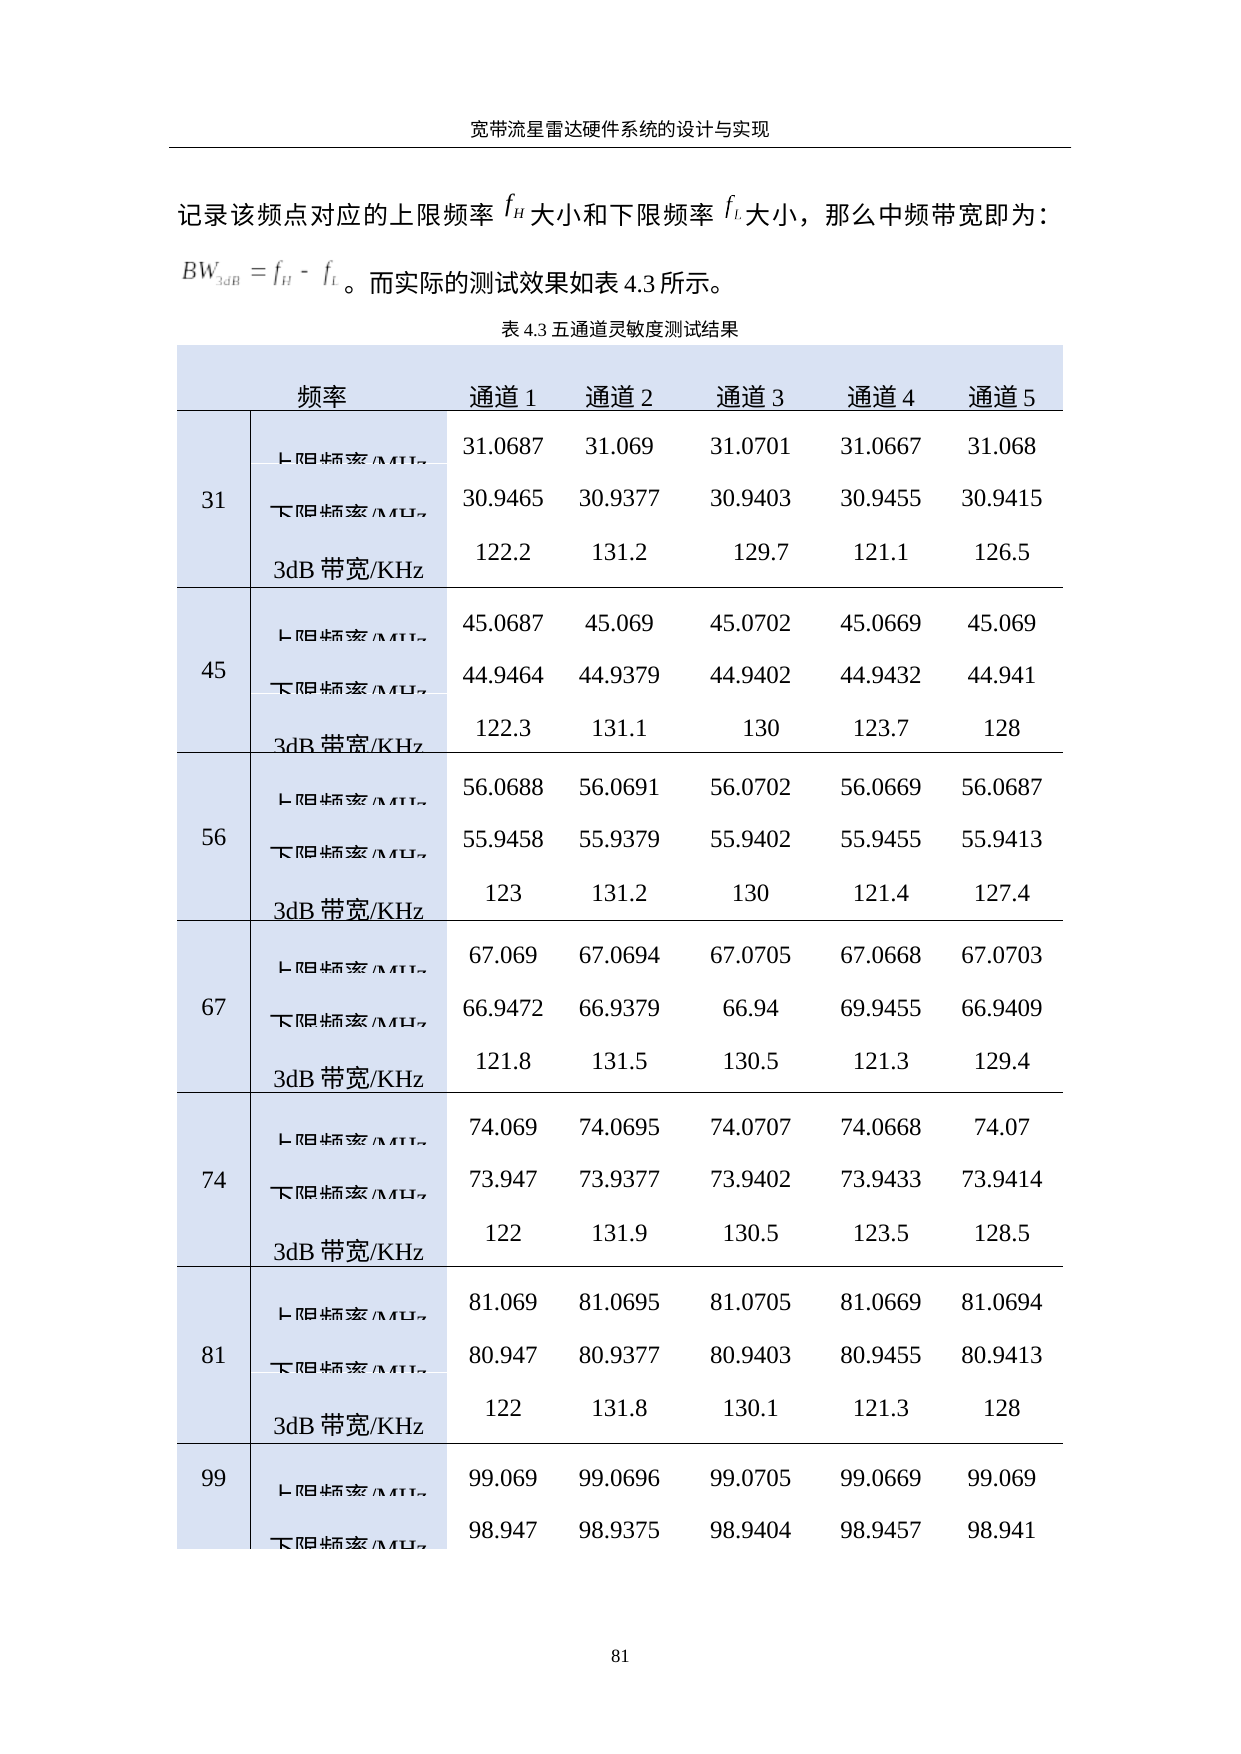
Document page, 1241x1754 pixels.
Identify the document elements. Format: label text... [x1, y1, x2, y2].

table_cell 123.7 [821, 694, 940, 752]
table_cell 122 [447, 1198, 559, 1266]
table_cell 30.9415 [940, 464, 1063, 517]
table_cell 31.0667 [821, 411, 940, 463]
table_cell 121.3 [821, 1026, 940, 1092]
table_cell 66.9379 [559, 973, 679, 1026]
table_cell 55.9379 [559, 805, 679, 858]
table_cell 上限频率/MHz [251, 1093, 447, 1145]
table_cell 130 [679, 694, 821, 752]
table_cell 99.0669 [821, 1444, 940, 1496]
table_cell 3dB带宽/KHz [251, 1026, 447, 1092]
table_cell 下限频率/MHz [251, 805, 447, 858]
table_cell 56.0691 [559, 753, 679, 805]
table_cell 128 [940, 1373, 1063, 1443]
table_cell 81.0669 [821, 1267, 940, 1319]
table_cell 67.069 [447, 921, 559, 973]
table_cell 131.5 [559, 1026, 679, 1092]
table_header 通道1 [447, 345, 559, 410]
table_cell 下限频率/MHz [251, 640, 447, 693]
table_cell 129.7 [679, 517, 821, 587]
table_cell 122 [447, 1373, 559, 1443]
table_cell 67.0703 [940, 921, 1063, 973]
text 表4.3 五通道灵敏度测试结果 [177, 311, 1063, 345]
table_cell 44.941 [940, 640, 1063, 693]
table_cell 66.94 [679, 973, 821, 1026]
table_cell 55.9458 [447, 805, 559, 858]
table_header 通道4 [821, 345, 940, 410]
table_cell 123 [447, 858, 559, 920]
table_cell 130.1 [679, 1373, 821, 1443]
table_cell 129.4 [940, 1026, 1063, 1092]
table_cell 下限频率/MHz [251, 973, 447, 1026]
table_cell 30.9377 [559, 464, 679, 517]
table_cell 31 [177, 411, 250, 587]
table_cell 55.9402 [679, 805, 821, 858]
table_cell 74.0707 [679, 1093, 821, 1145]
table_cell 44.9402 [679, 640, 821, 693]
table_cell 3dB带宽/KHz [251, 1373, 447, 1443]
table_cell 上限频率/MHz [251, 1267, 447, 1319]
table_cell 121.1 [821, 517, 940, 587]
table_cell 56.0702 [679, 753, 821, 805]
table_cell 30.9403 [679, 464, 821, 517]
table_cell 99.069 [447, 1444, 559, 1496]
table_cell 131.9 [559, 1198, 679, 1266]
table_cell 80.9403 [679, 1319, 821, 1372]
table_cell 80.9455 [821, 1319, 940, 1372]
table_cell 31.068 [940, 411, 1063, 463]
table_cell 131.1 [559, 694, 679, 752]
table_cell 69.9455 [821, 973, 940, 1026]
table_cell 44.9432 [821, 640, 940, 693]
table_cell 55.9413 [940, 805, 1063, 858]
table_cell 99.0705 [679, 1444, 821, 1496]
table_cell 45.0669 [821, 588, 940, 640]
table_cell 74.0668 [821, 1093, 940, 1145]
table_cell 下限频率/MHz [251, 1145, 447, 1198]
table_cell 127.4 [940, 858, 1063, 920]
table_cell 74.07 [940, 1093, 1063, 1145]
table_cell 67.0705 [679, 921, 821, 973]
table_cell 99.0696 [559, 1444, 679, 1496]
table_cell 56.0688 [447, 753, 559, 805]
table_cell 67 [177, 921, 250, 1092]
table_cell 45.069 [559, 588, 679, 640]
table_cell 45.0687 [447, 588, 559, 640]
table_cell 98.9375 [559, 1496, 679, 1549]
table_cell 131.8 [559, 1373, 679, 1443]
table_cell 3dB带宽/KHz [251, 1198, 447, 1266]
table_cell 30.9455 [821, 464, 940, 517]
table_cell 121.8 [447, 1026, 559, 1092]
table_cell 下限频率/MHz [251, 464, 447, 517]
table_cell 98.947 [447, 1496, 559, 1549]
table_cell 81.0694 [940, 1267, 1063, 1319]
table_cell 56.0687 [940, 753, 1063, 805]
table_cell 45.0702 [679, 588, 821, 640]
table_cell 98.941 [940, 1496, 1063, 1549]
table_cell 121.4 [821, 858, 940, 920]
table_cell 67.0694 [559, 921, 679, 973]
table_cell 74 [177, 1093, 250, 1266]
table_cell 126.5 [940, 517, 1063, 587]
table_cell 73.9414 [940, 1145, 1063, 1198]
table_cell 67.0668 [821, 921, 940, 973]
table_cell 44.9379 [559, 640, 679, 693]
table_cell 98.9457 [821, 1496, 940, 1549]
table_cell 73.9433 [821, 1145, 940, 1198]
table_cell 131.2 [559, 858, 679, 920]
table_cell 73.9402 [679, 1145, 821, 1198]
table_header 通道5 [940, 345, 1063, 410]
table_cell 66.9472 [447, 973, 559, 1026]
table_cell 上限频率/MHz [251, 921, 447, 973]
table_cell 31.0701 [679, 411, 821, 463]
table_cell 31.069 [559, 411, 679, 463]
table_cell 3dB带宽/KHz [251, 517, 447, 587]
table_cell 下限频率/MHz [251, 1496, 447, 1549]
table_cell 80.9377 [559, 1319, 679, 1372]
table_cell 81.0695 [559, 1267, 679, 1319]
table_cell 73.9377 [559, 1145, 679, 1198]
table_cell 73.947 [447, 1145, 559, 1198]
table_cell 128 [940, 694, 1063, 752]
table_cell 上限频率/MHz [251, 411, 447, 463]
table_header 通道2 [559, 345, 679, 410]
table_cell 55.9455 [821, 805, 940, 858]
table_cell 74.069 [447, 1093, 559, 1145]
table_cell 80.9413 [940, 1319, 1063, 1372]
table_cell 3dB带宽/KHz [251, 858, 447, 920]
table_cell 上限频率/MHz [251, 588, 447, 640]
table_cell 99.069 [940, 1444, 1063, 1496]
table_cell 131.2 [559, 517, 679, 587]
table_cell 31.0687 [447, 411, 559, 463]
table_cell 上限频率/MHz [251, 1444, 447, 1496]
table_cell 56 [177, 753, 250, 920]
table_cell 130 [679, 858, 821, 920]
table_cell 123.5 [821, 1198, 940, 1266]
table_cell 121.3 [821, 1373, 940, 1443]
table_cell 122.3 [447, 694, 559, 752]
table_cell 74.0695 [559, 1093, 679, 1145]
table_cell 130.5 [679, 1026, 821, 1092]
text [177, 175, 1063, 311]
table_cell 66.9409 [940, 973, 1063, 1026]
table_cell 81 [177, 1267, 250, 1443]
table_cell 下限频率/MHz [251, 1319, 447, 1372]
table_cell 81.0705 [679, 1267, 821, 1319]
table_cell 128.5 [940, 1198, 1063, 1266]
table_cell 98.9404 [679, 1496, 821, 1549]
table_cell 56.0669 [821, 753, 940, 805]
table_cell 122.2 [447, 517, 559, 587]
table_cell 99 [177, 1444, 250, 1549]
table_cell 80.947 [447, 1319, 559, 1372]
table_cell 45.069 [940, 588, 1063, 640]
table_cell 45 [177, 588, 250, 752]
table_cell 81.069 [447, 1267, 559, 1319]
table_cell 3dB带宽/KHz [251, 694, 447, 752]
table_cell 130.5 [679, 1198, 821, 1266]
table_cell 上限频率/MHz [251, 753, 447, 805]
table_header 频率 [177, 345, 447, 410]
table_header 通道3 [679, 345, 821, 410]
table_cell 30.9465 [447, 464, 559, 517]
table_cell 44.9464 [447, 640, 559, 693]
